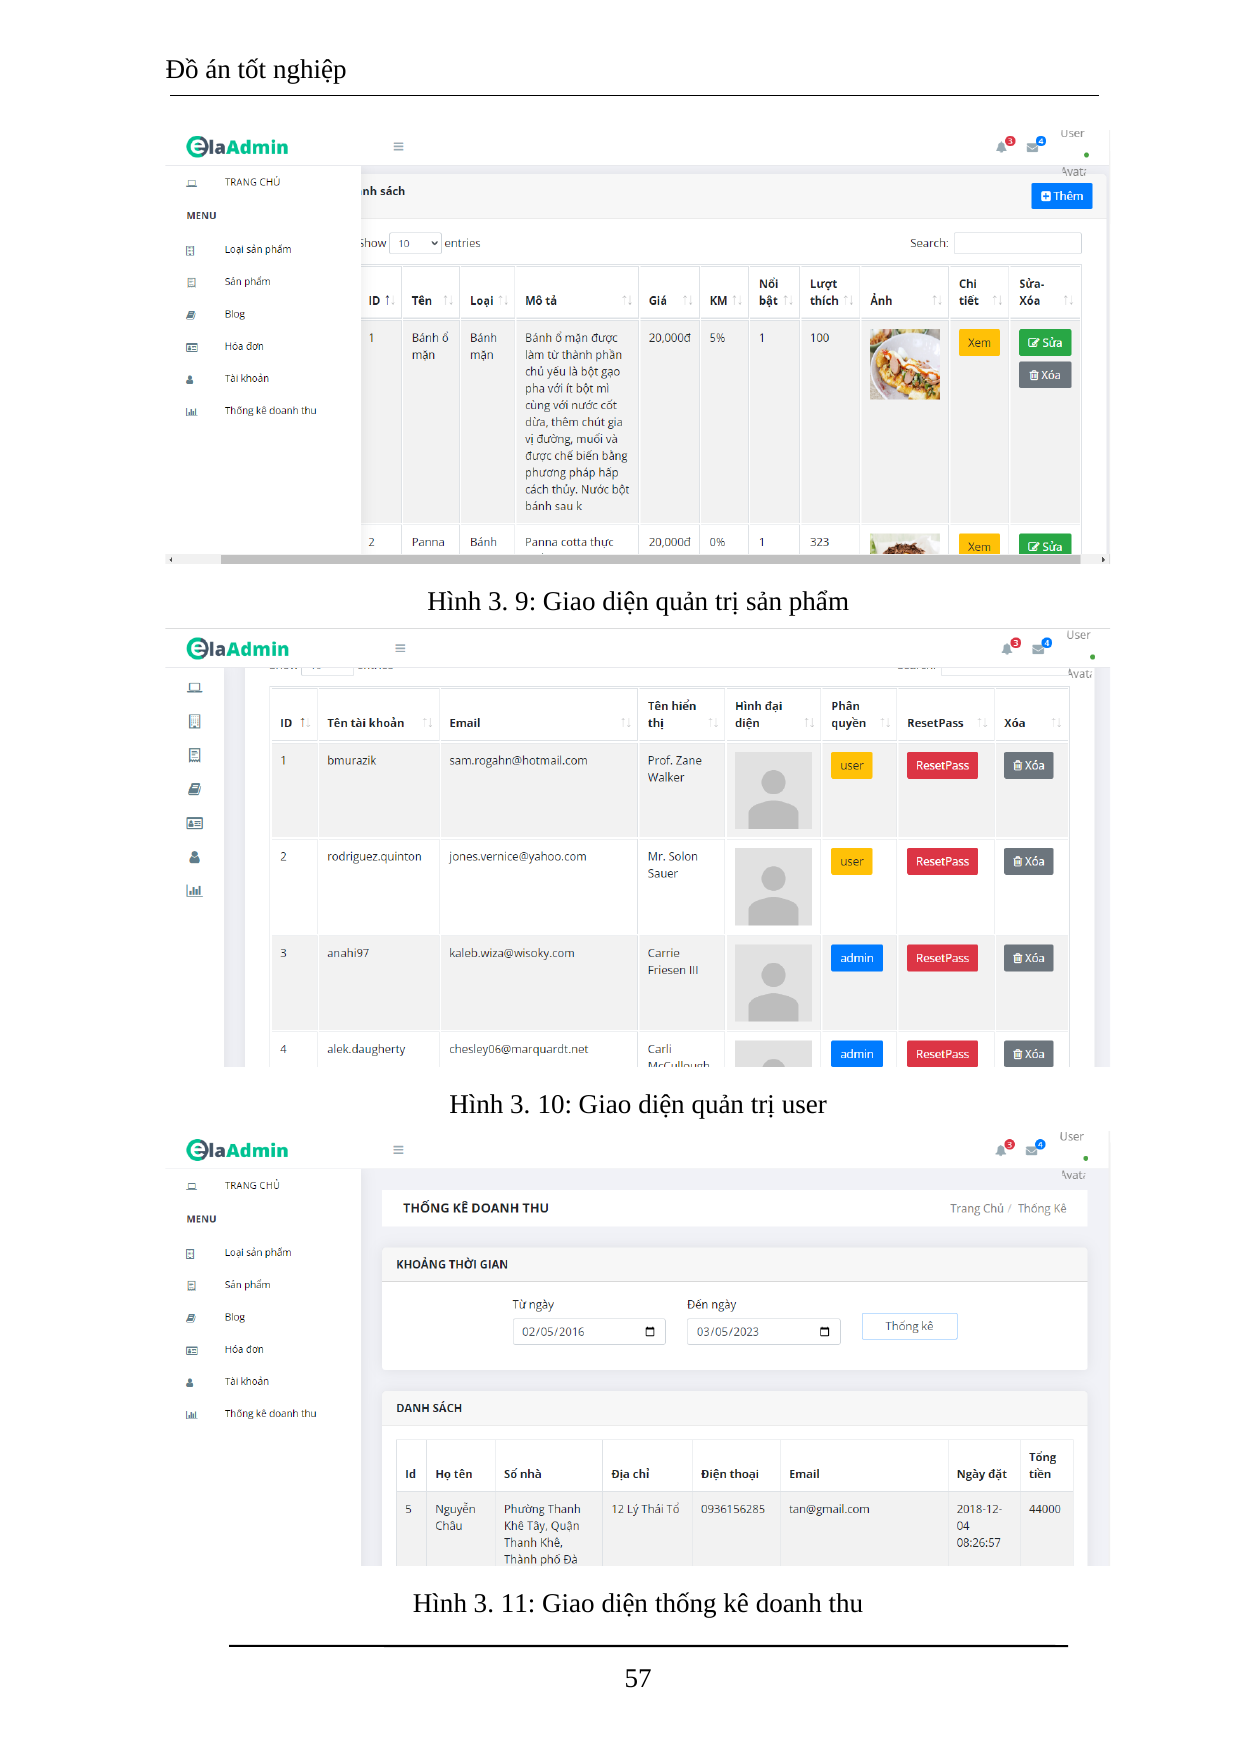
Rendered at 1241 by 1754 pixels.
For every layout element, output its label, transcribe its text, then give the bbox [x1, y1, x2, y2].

picture [165, 130, 1111, 564]
picture [165, 1131, 1111, 1566]
picture [165, 628, 1111, 1067]
